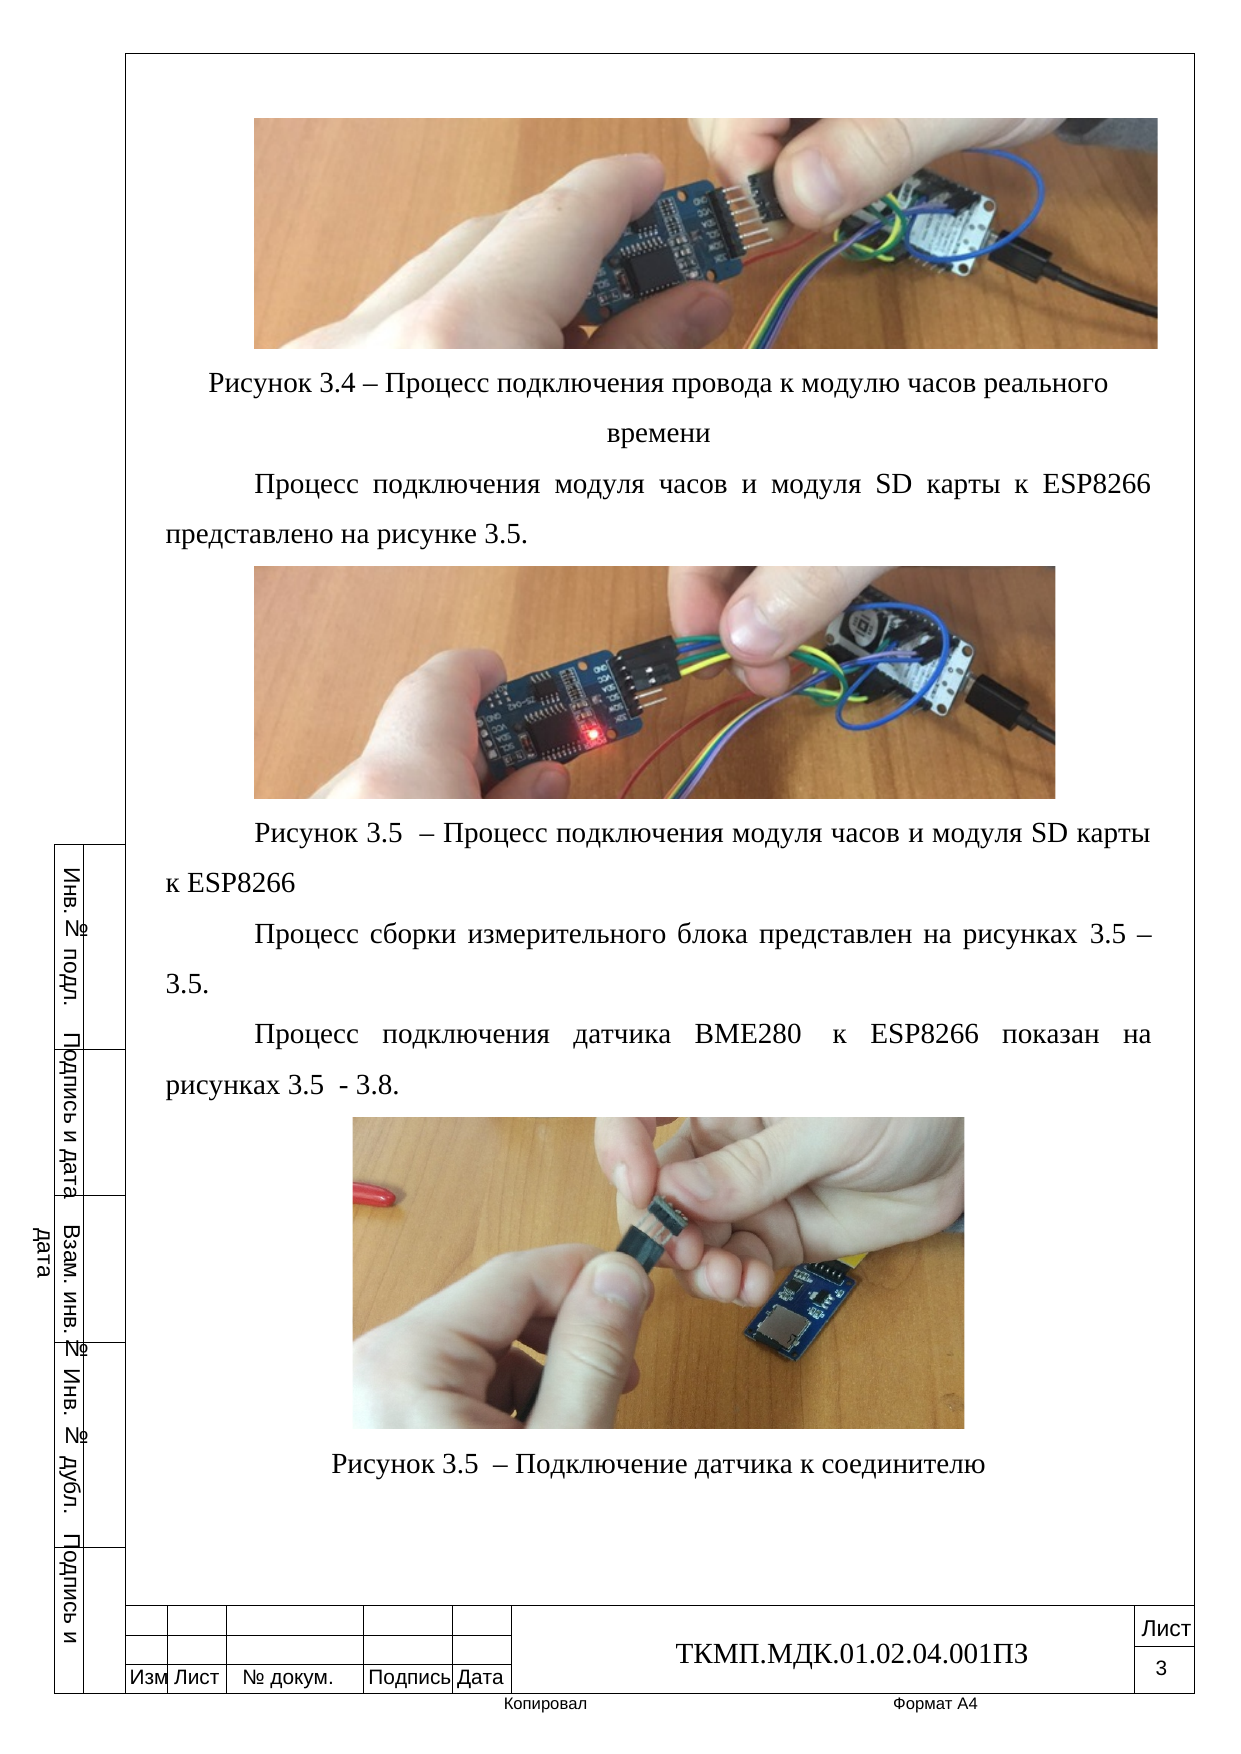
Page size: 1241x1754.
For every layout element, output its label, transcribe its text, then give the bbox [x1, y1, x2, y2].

picture [254, 118, 1158, 349]
text Рисунок 3.4 – Процесс подключения провода к модулю часов реального времени [165, 365, 1152, 449]
text Процесс сборки измерительного блока представлен на рисунках 3.5 –3.5. [165, 916, 1152, 1000]
text Процесс подключения датчика BME280 к ESP8266 показан на рисунках 3.5 - 3.8. [165, 1016, 1152, 1100]
picture [254, 566, 1056, 799]
text Рисунок 3.5 – Процесс подключения модуля часов и модуля SD карты к ESP8266 [165, 815, 1152, 899]
picture [352, 1117, 965, 1429]
text Процесс подключения модуля часов и модуля SD карты к ESP8266 представлено на рисунке 3.5. [165, 466, 1152, 550]
text Рисунок 3.5 – Подключение датчика к соединителю [165, 1446, 1152, 1479]
